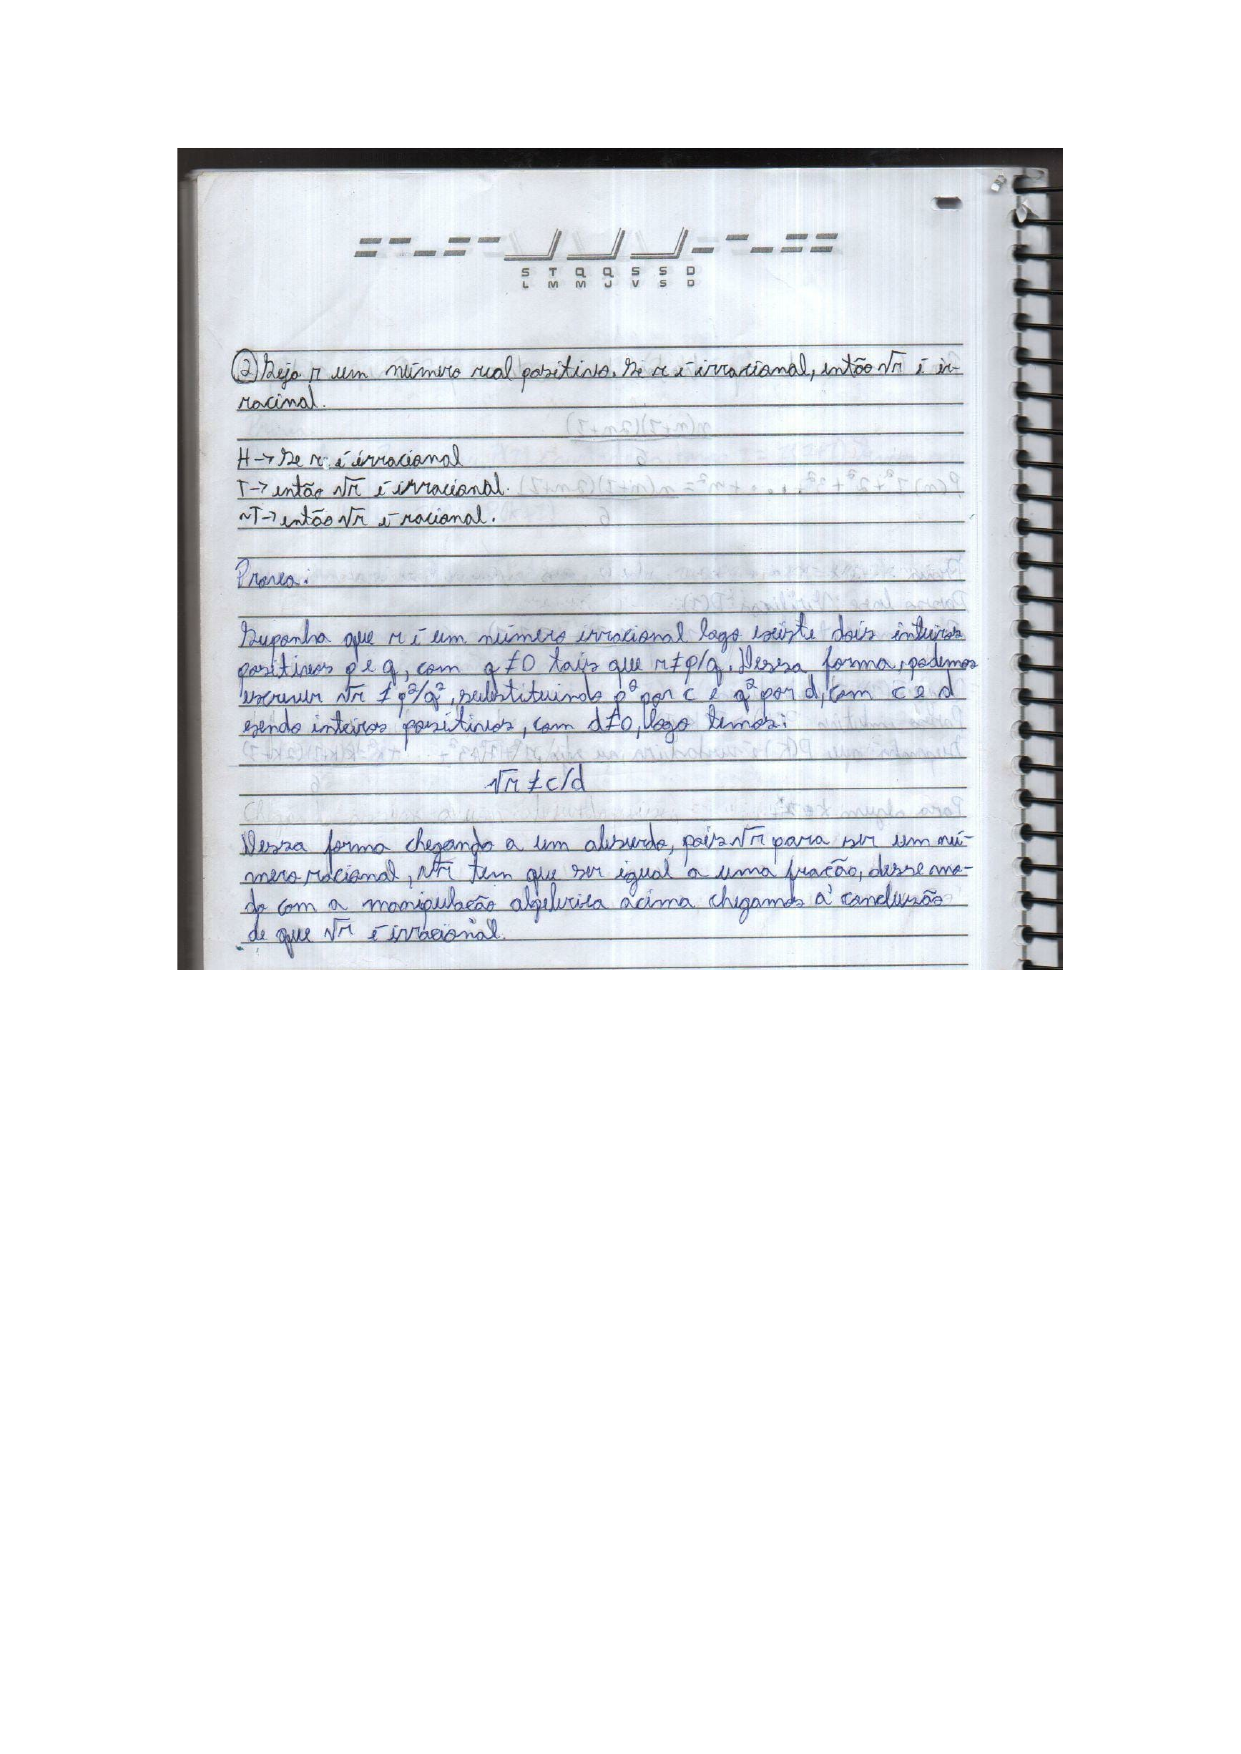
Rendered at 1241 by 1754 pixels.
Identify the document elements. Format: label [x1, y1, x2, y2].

picture [177, 147, 1063, 970]
